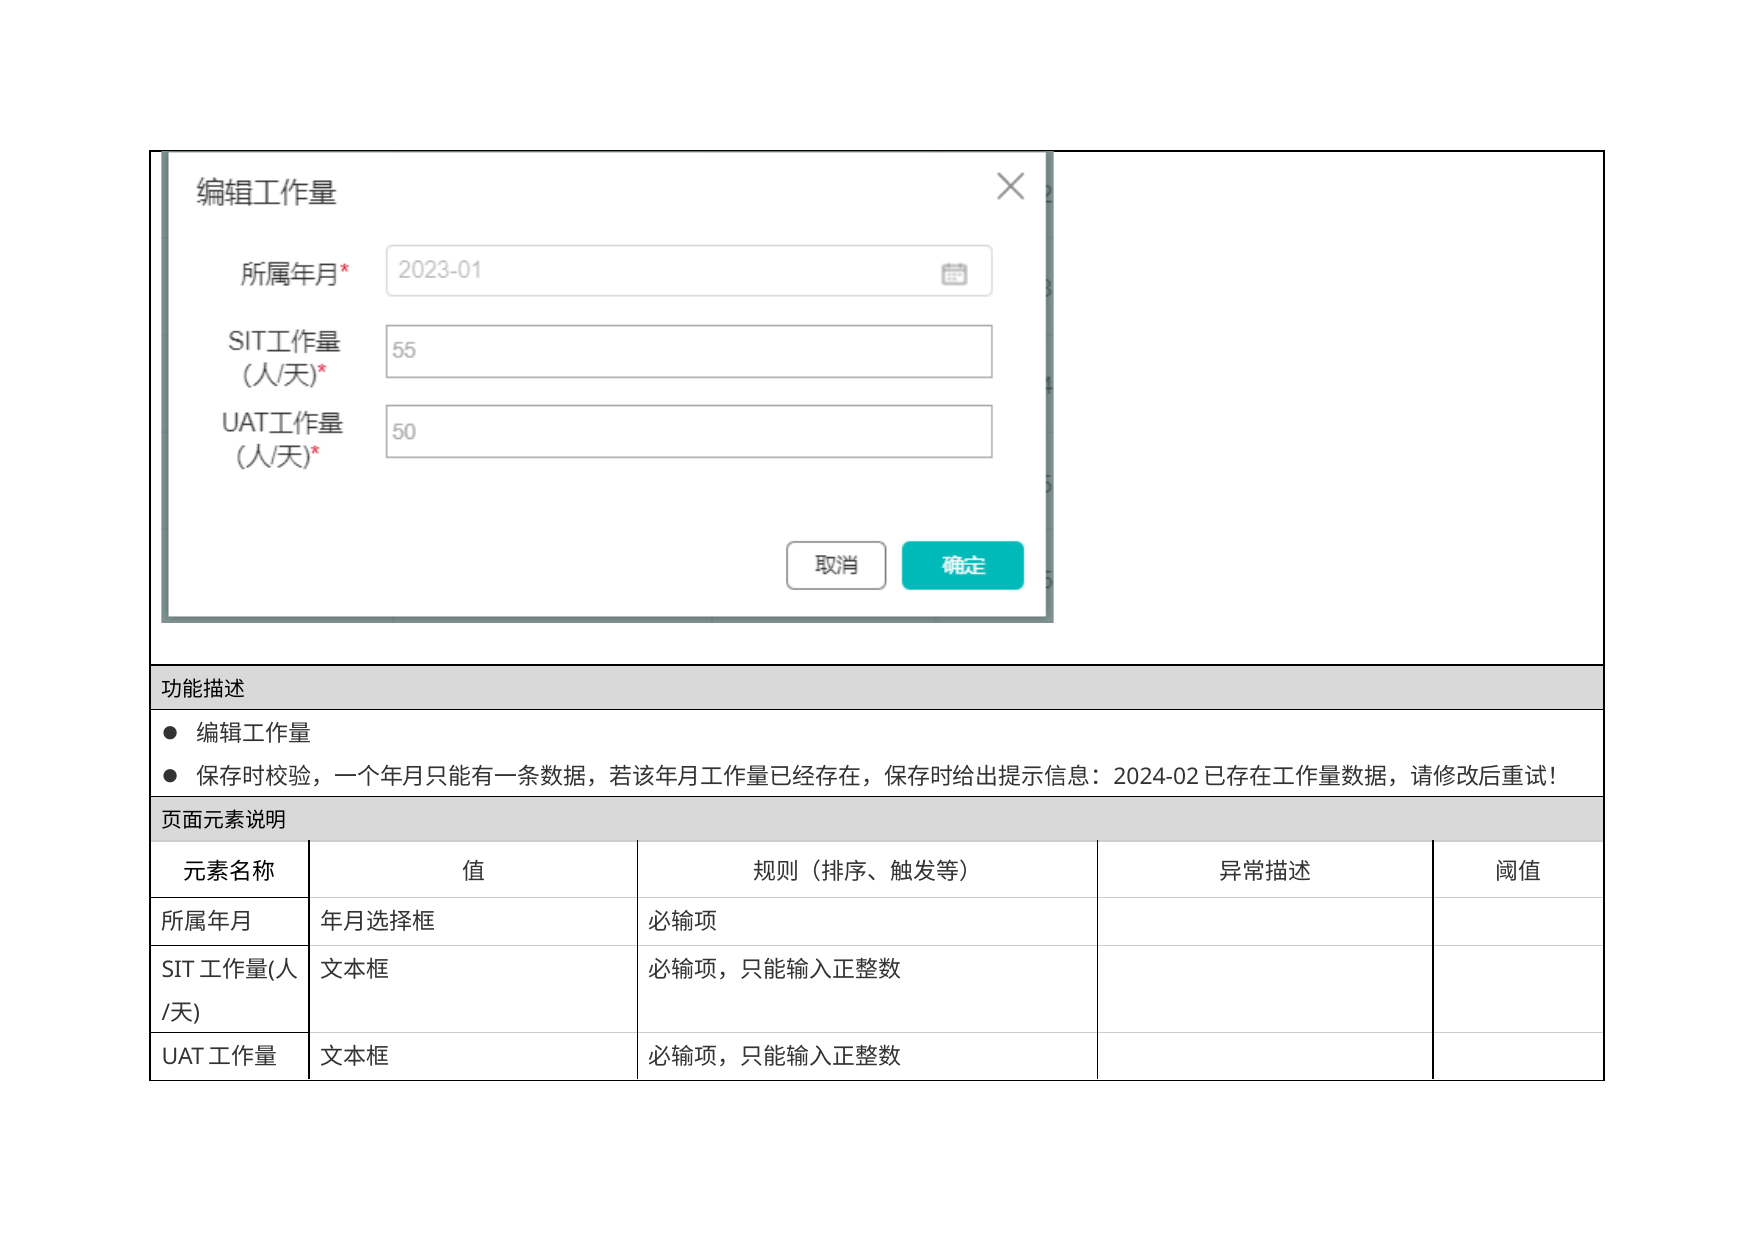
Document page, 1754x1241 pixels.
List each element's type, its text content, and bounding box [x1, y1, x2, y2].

table_cell [151, 152, 1603, 664]
table_cell 年月选择框 [310, 898, 637, 945]
table_cell 元素名称 [151, 842, 308, 897]
table_cell 值 [310, 842, 637, 897]
table_cell 阈值 [1434, 842, 1603, 897]
picture [161, 151, 1054, 623]
table_cell [1098, 946, 1432, 1032]
table_cell 文本框 [310, 946, 637, 1032]
table_cell [1434, 1033, 1603, 1079]
table_cell 必输项 [638, 898, 1097, 945]
table_cell 所属年月 [151, 898, 308, 945]
table_cell 文本框 [310, 1033, 637, 1079]
table_cell [1098, 1033, 1432, 1079]
table_cell [1434, 946, 1603, 1032]
table_cell 必输项，只能输入正整数 [638, 946, 1097, 1032]
table_cell 功能描述 [151, 666, 1603, 709]
table_cell 页面元素说明 [151, 797, 1603, 840]
table_cell 规则（排序、触发等） [638, 842, 1097, 897]
table_cell 必输项，只能输入正整数 [638, 1033, 1097, 1079]
table_cell 异常描述 [1098, 842, 1432, 897]
table_cell SIT工作量(人/天) [151, 946, 308, 1032]
table_cell UAT工作量(人/天) [151, 1033, 308, 1079]
table_cell [1098, 898, 1432, 945]
table_cell [1434, 898, 1603, 945]
table_cell 编辑工作量 保存时校验，一个年月只能有一条数据，若该年月工作量已经存在，保存时给出提示信息：2024-02已存在工作量数据，请修改后重试！ [151, 710, 1603, 796]
